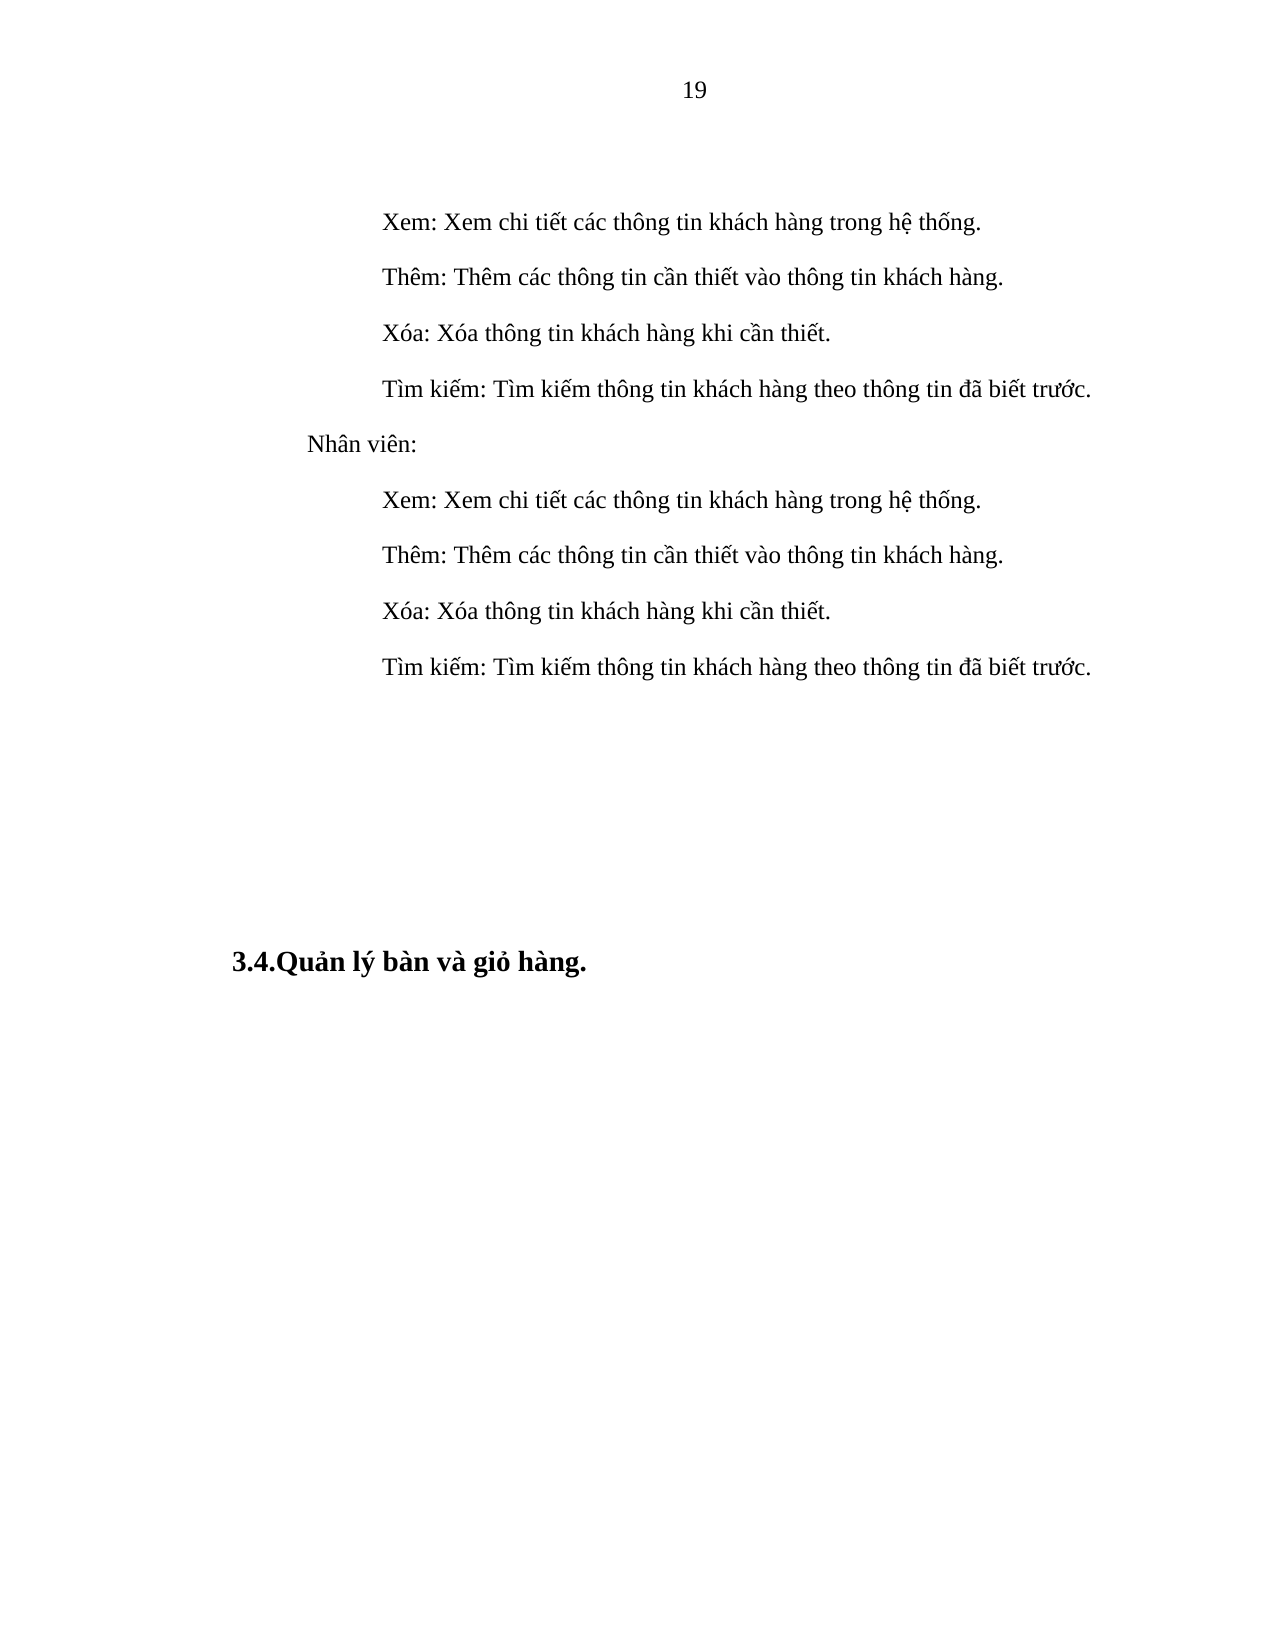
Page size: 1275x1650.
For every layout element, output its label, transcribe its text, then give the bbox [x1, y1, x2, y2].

text 3.4.Quản lý bàn và giỏ hàng. [232, 944, 1157, 978]
text Tìm kiếm: Tìm kiếm thông tin khách hàng theo thông tin đã biết trước. [232, 374, 1157, 402]
text Xem: Xem chi tiết các thông tin khách hàng trong hệ thống. [232, 485, 1157, 514]
text Xóa: Xóa thông tin khách hàng khi cần thiết. [232, 596, 1157, 625]
text Thêm: Thêm các thông tin cần thiết vào thông tin khách hàng. [232, 541, 1157, 569]
text Tìm kiếm: Tìm kiếm thông tin khách hàng theo thông tin đã biết trước. [232, 652, 1157, 681]
text Xem: Xem chi tiết các thông tin khách hàng trong hệ thống. [232, 207, 1157, 236]
text Nhân viên: [232, 429, 1157, 458]
text Xóa: Xóa thông tin khách hàng khi cần thiết. [232, 318, 1157, 347]
text Thêm: Thêm các thông tin cần thiết vào thông tin khách hàng. [232, 262, 1157, 291]
